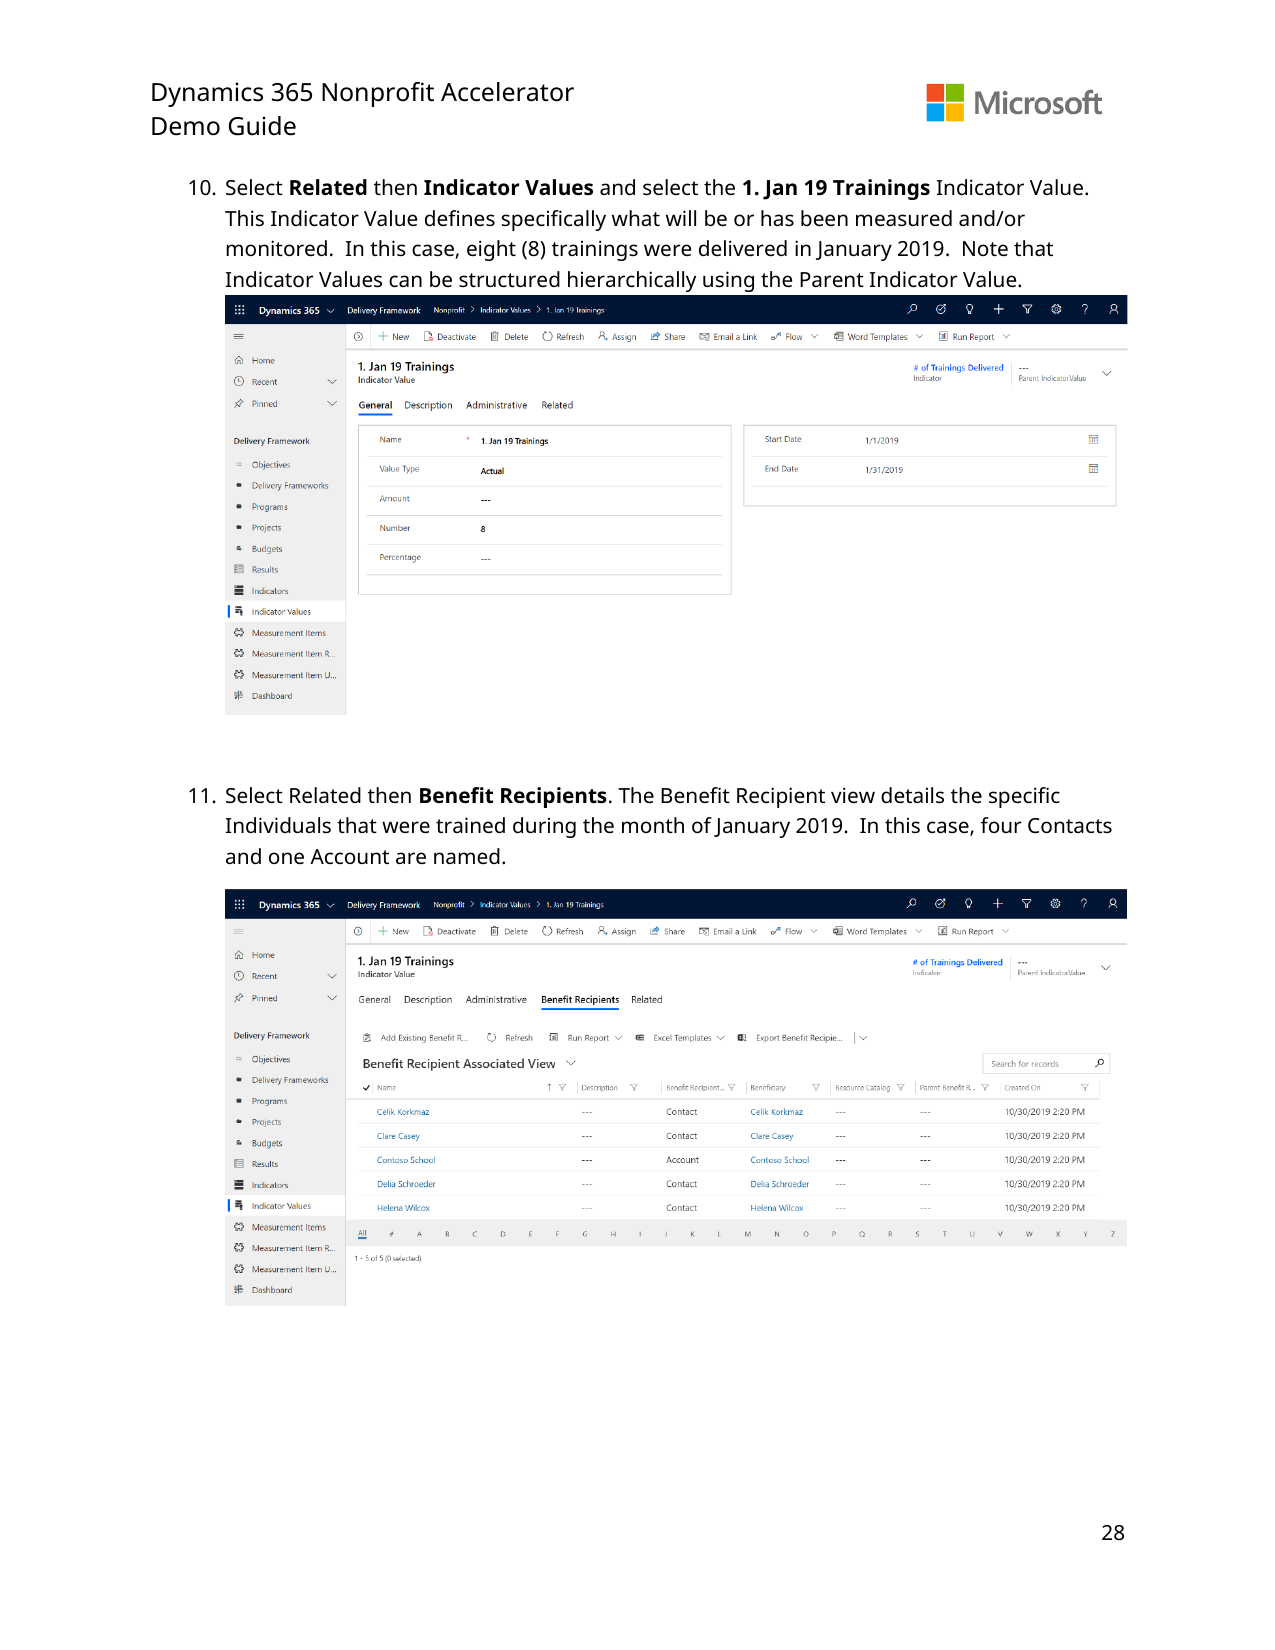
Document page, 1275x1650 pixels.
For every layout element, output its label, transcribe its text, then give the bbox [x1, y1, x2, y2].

list Select Related then Benefit Recipients. The Benefit Recipient view details the specific Individuals that were trained during the month of January 2019. In this case, four Contacts and one Account are named. [187, 781, 1125, 871]
picture [225, 889, 1127, 1306]
picture [225, 295, 1128, 715]
picture [926, 61, 1123, 131]
